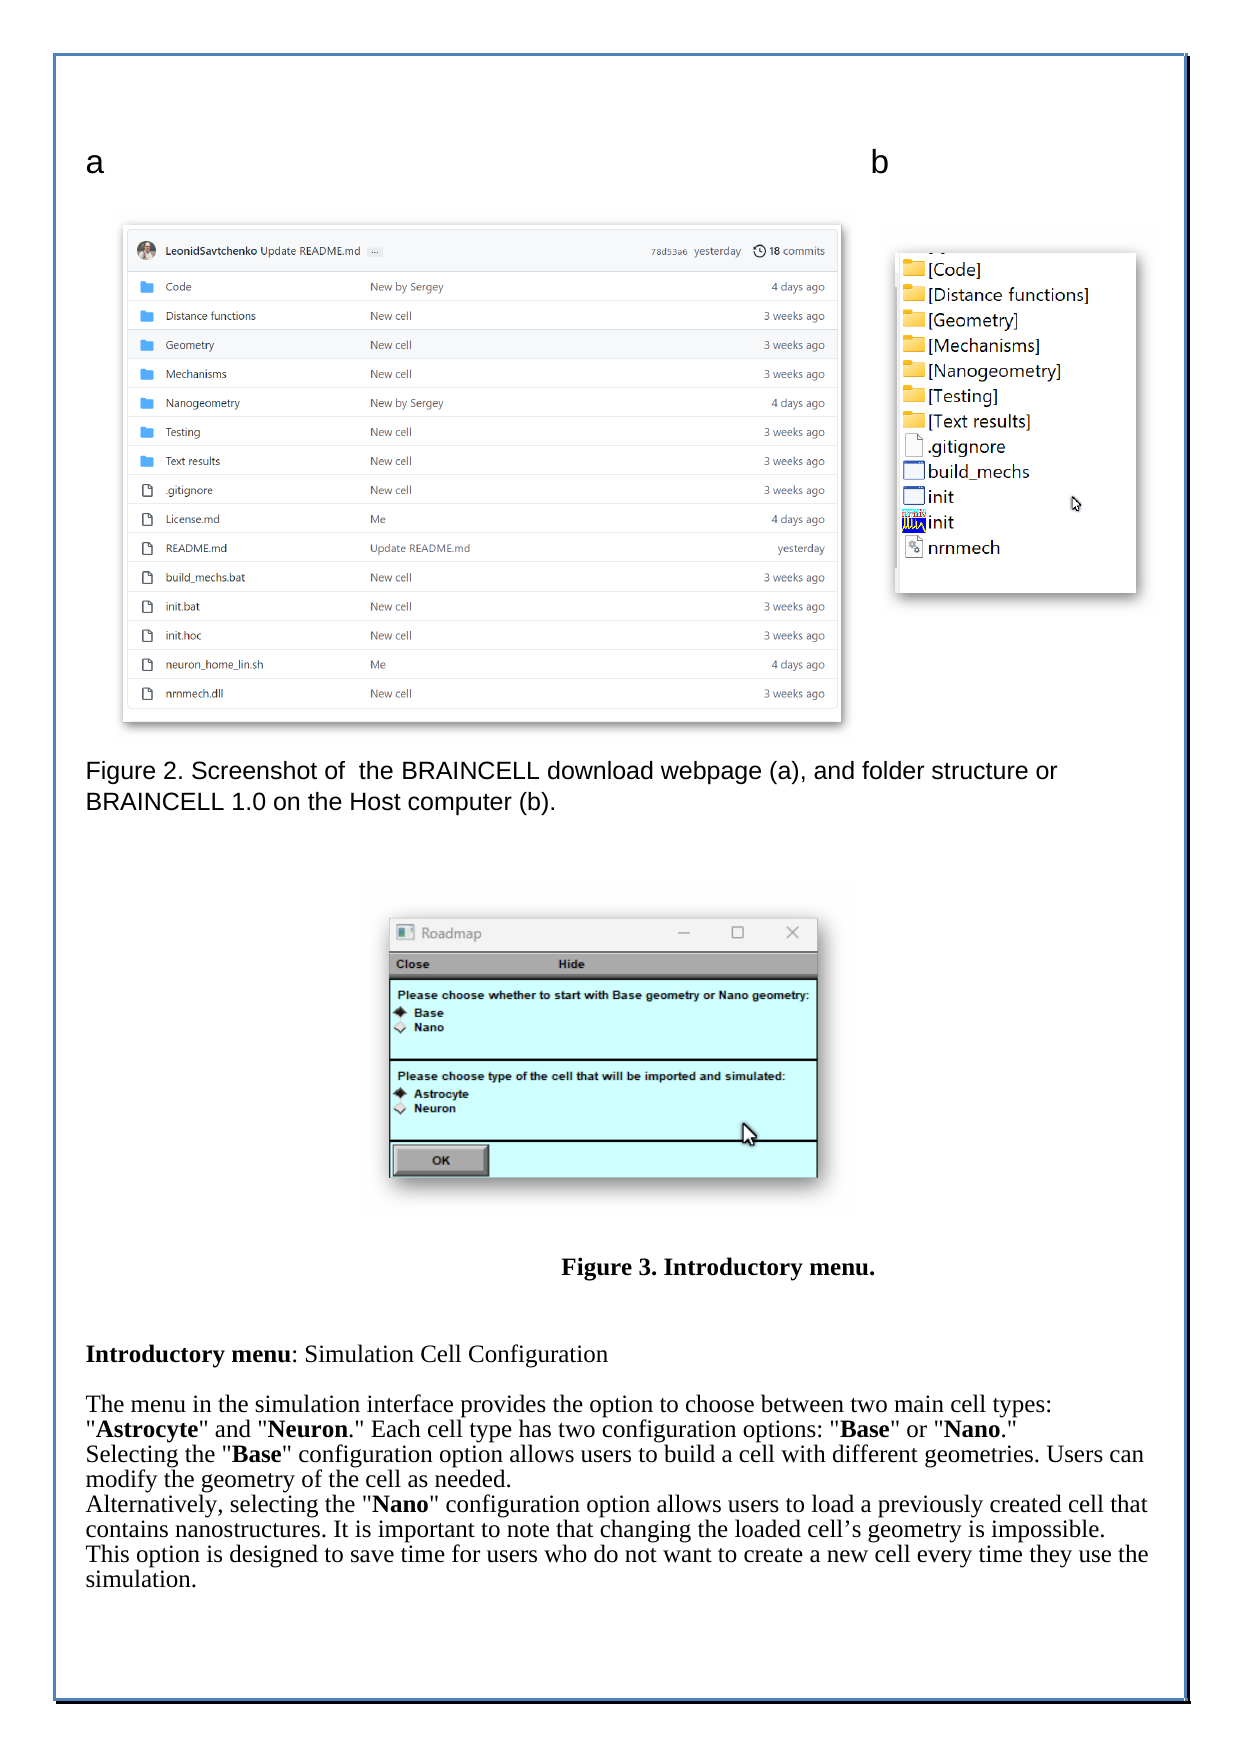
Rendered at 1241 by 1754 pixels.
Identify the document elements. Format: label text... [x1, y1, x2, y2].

text Alternatively, selecting the "Nano" configuration option allows users to load a previously created cell that contains nanostructures. It is important to note that changing the loaded cell’s geometry is impossible. This option is designed to save time for users who do not want to create a new cell every time they use the simulation. [85, 1492, 1152, 1592]
text Figure 2. Screenshot of the BRAINCELL download webpage (a), and folder structure or BRAINCELL 1.0 on the Host computer (b). [85, 756, 1152, 816]
text Introductory menu: Simulation Cell Configuration [85, 1342, 1152, 1367]
text The menu in the simulation interface provides the option to choose between two main cell types: "Astrocyte" and "Neuron." Each cell type has two configuration options: "Base" or "Nano." [85, 1392, 1152, 1442]
picture [352, 880, 855, 1216]
picture [870, 228, 1160, 617]
text a b [85, 142, 1154, 181]
text Figure 3. Introductory menu. [561, 1252, 1154, 1280]
text Selecting the "Base" configuration option allows users to build a cell with different geometries. Users can modify the geometry of the cell as needed. [85, 1442, 1152, 1492]
picture [106, 208, 858, 739]
